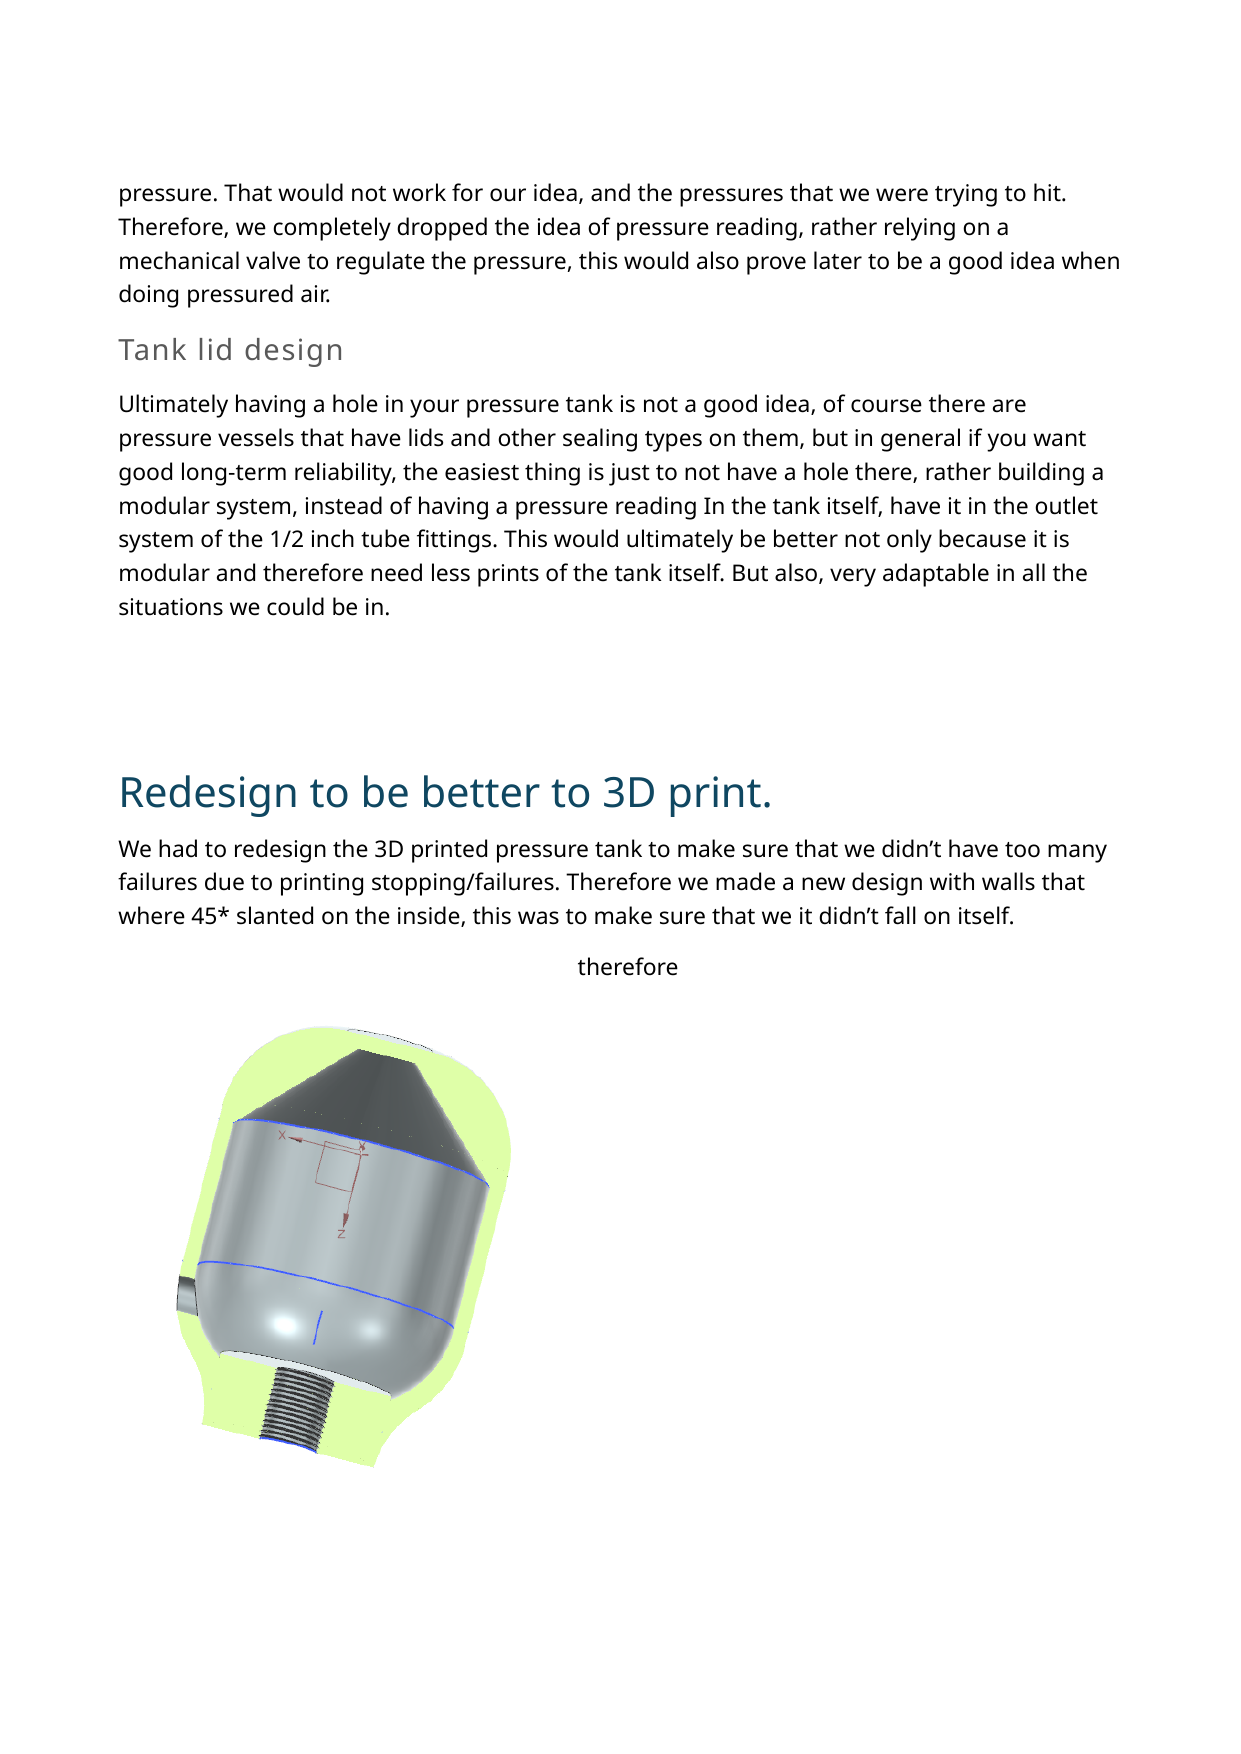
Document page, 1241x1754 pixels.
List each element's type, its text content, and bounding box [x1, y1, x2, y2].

picture [117, 950, 559, 1539]
subtitle Tank lid design [118, 329, 1122, 368]
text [118, 177, 1122, 310]
subtitle Redesign to be better to 3D print. [118, 763, 1122, 820]
text therefore [559, 950, 1122, 982]
text Ultimately having a hole in your pressure tank is not a good idea, of course there are pressure vessels that have lids and other sealing types on them, but in general if you want good long-term reliability, the easiest thing is just to not have a hole there, rather building a modular system, instead of having a pressure reading In the tank itself, have it in the outlet system of the 1/2 inch tube fittings. This would ultimately be better not only because it is modular and therefore need less prints of the tank itself. But also, very adaptable in all the situations we could be in. [118, 388, 1122, 622]
text We had to redesign the 3D printed pressure tank to make sure that we didn’t have too many failures due to printing stopping/failures. Therefore we made a new design with walls that where 45* slanted on the inside, this was to make sure that we it didn’t fall on itself. [118, 832, 1122, 931]
